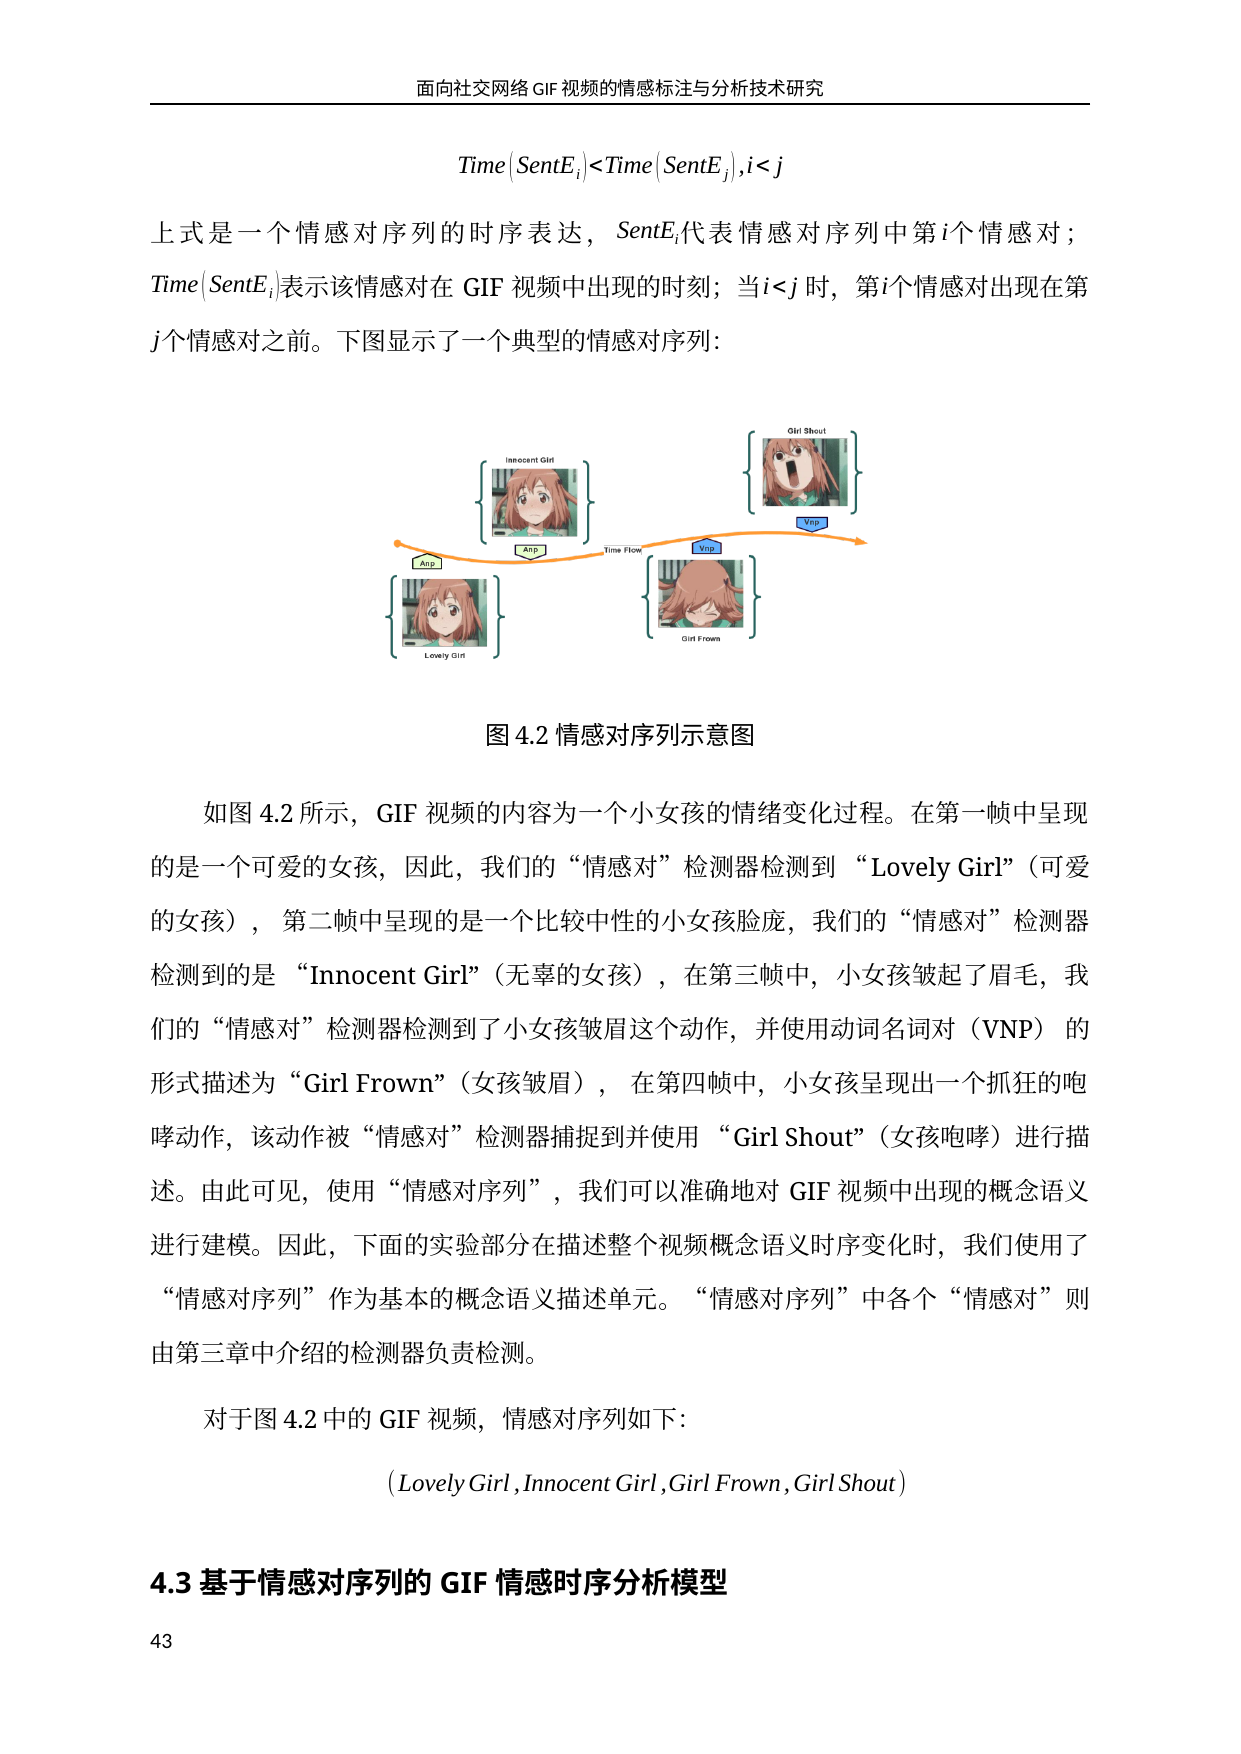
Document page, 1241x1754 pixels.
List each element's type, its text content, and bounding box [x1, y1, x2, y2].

text 对于图4.2中的 GIF 视频，情感对序列如下： [150, 1400, 1090, 1436]
picture [358, 418, 882, 686]
text 图4.2 情感对序列示意图 [150, 716, 1090, 752]
text 4.3 基于情感对序列的 GIF 情感时序分析模型 [150, 1560, 1090, 1602]
text 上式是一个情感对序列的时序表达，代表情感对序列中第个情感对；表示该情感对在 GIF 视频中出现的时刻；当 时，第个情感对出现在第个情感对之前。下图显示了一个典型的情感对序列： [150, 214, 1090, 358]
text 如图4.2所示，GIF 视频的内容为一个小女孩的情绪变化过程。在第一帧中呈现的是一个可爱的女孩，因此，我们的“情感对”检测器检测到 “Lovely Girl”（可爱的女孩）， 第二帧中呈现的是一个比较中性的小女孩脸庞，我们的“情感对”检测器检测到的是 “Innocent Girl”（无辜的女孩），在第三帧中，小女孩皱起了眉毛，我们的“情感对”检测器检测到了小女孩皱眉这个动作，并使用动词名词对（VNP） 的形式描述为“Girl Frown”（女孩皱眉）， 在第四帧中，小女孩呈现出一个抓狂的咆哮动作，该动作被“情感对”检测器捕捉到并使用 “Girl Shout”（女孩咆哮）进行描述。由此可见，使用“情感对序列”，我们可以准确地对 GIF 视频中出现的概念语义进行建模。因此，下面的实验部分在描述整个视频概念语义时序变化时，我们使用了“情感对序列”作为基本的概念语义描述单元。“情感对序列”中各个“情感对”则由第三章中介绍的检测器负责检测。 [150, 794, 1090, 1369]
